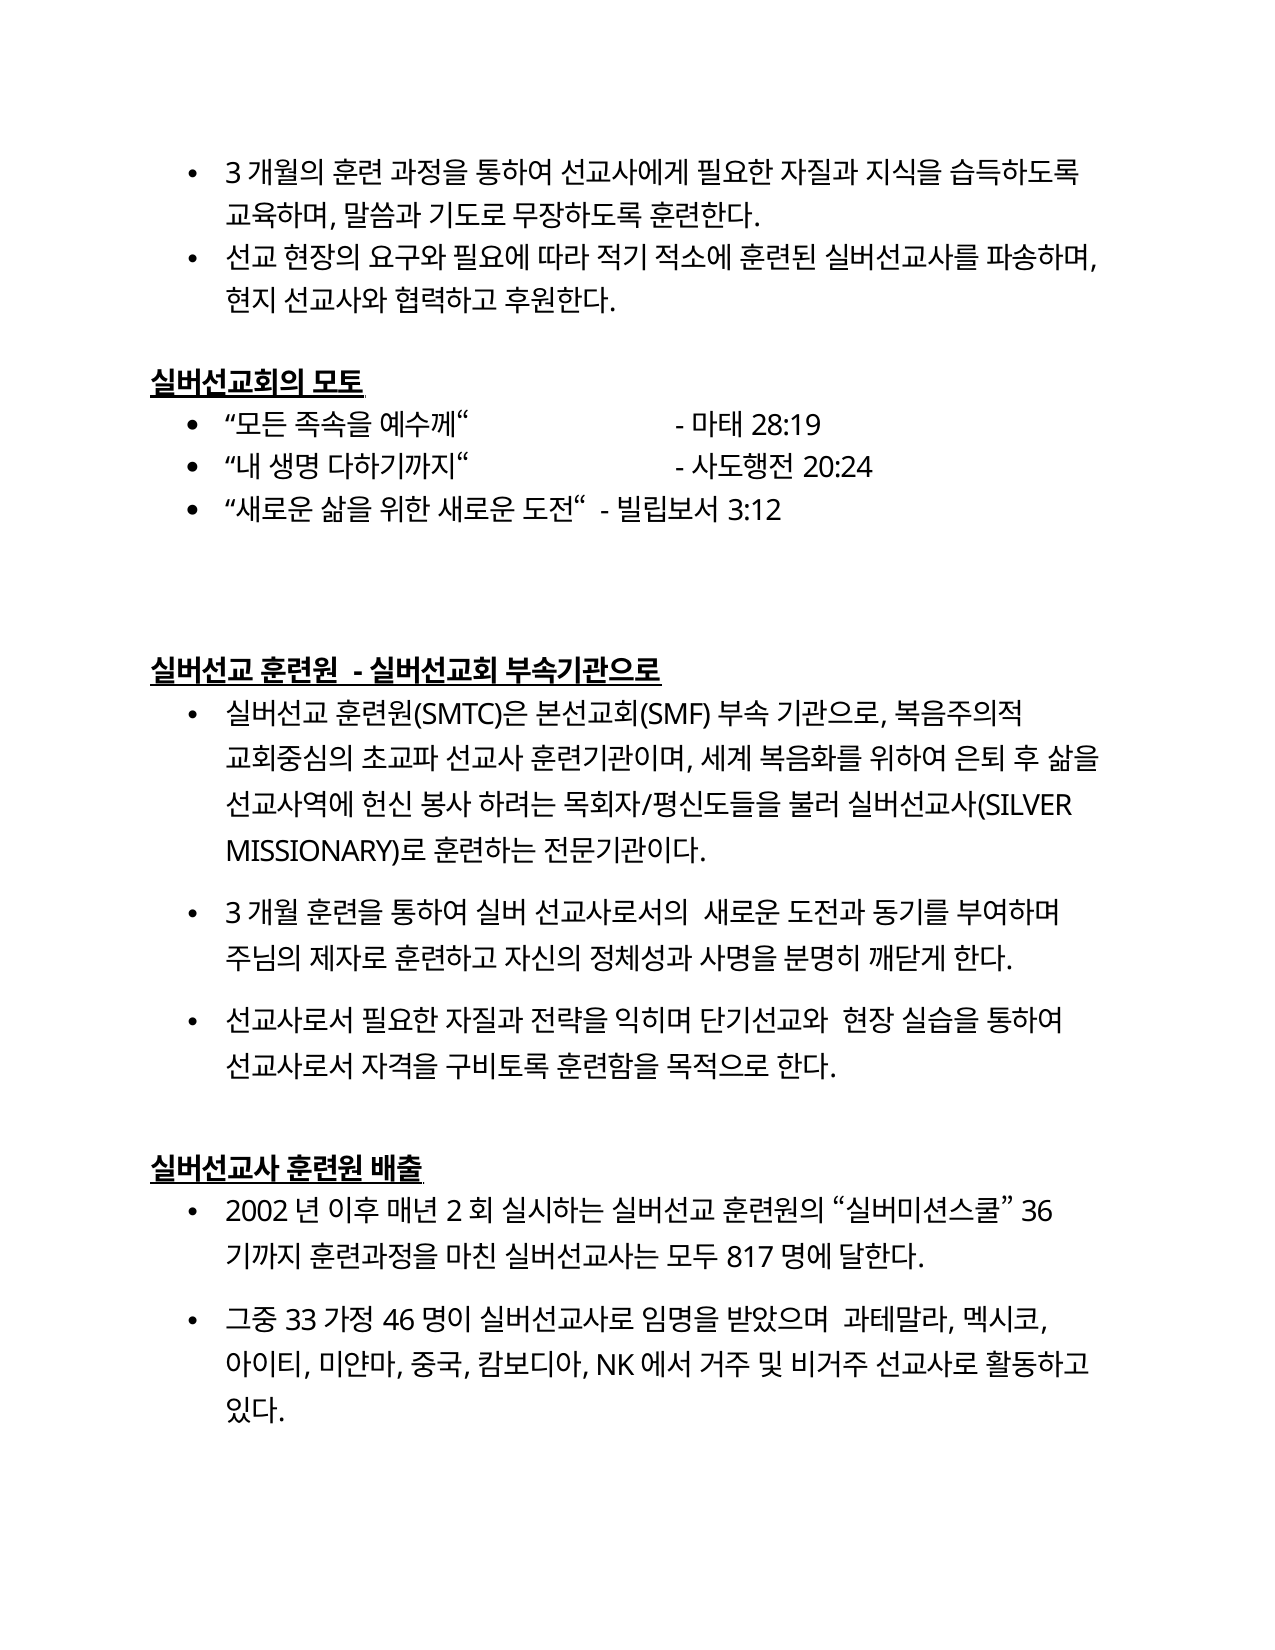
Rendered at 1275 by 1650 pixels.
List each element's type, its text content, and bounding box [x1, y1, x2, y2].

text 실버선교회의 모토 [150, 359, 1125, 402]
list 2002년 이후 매년 2회 실시하는 실버선교 훈련원의 “실버미션스쿨” 36기까지 훈련과정을 마친 실버선교사는 모두 817명에 달한다. [187, 1188, 1125, 1276]
list “새로운 삶을 위한 새로운 도전“ - 빌립보서 3:12 [187, 486, 1125, 529]
list 선교 현장의 요구와 필요에 따라 적기 적소에 훈련된 실버선교사를 파송하며, 현지 선교사와 협력하고 후원한다. [187, 235, 1125, 319]
list “내 생명 다하기까지“ - 사도행전 20:24 [187, 444, 1125, 486]
list “모든 족속을 예수께“ - 마태 28:19 [187, 402, 1125, 444]
list 3개월 훈련을 통하여 실버 선교사로서의 새로운 도전과 동기를 부여하며 주님의 제자로 훈련하고 자신의 정체성과 사명을 분명히 깨닫게 한다. [187, 890, 1125, 978]
list 3개월의 훈련 과정을 통하여 선교사에게 필요한 자질과 지식을 습득하도록 교육하며, 말씀과 기도로 무장하도록 훈련한다. [187, 150, 1125, 235]
text 실버선교사 훈련원 배출 [150, 1146, 1125, 1188]
list 선교사로서 필요한 자질과 전략을 익히며 단기선교와 현장 실습을 통하여 선교사로서 자격을 구비토록 훈련함을 목적으로 한다. [187, 998, 1125, 1086]
list 실버선교 훈련원(SMTC)은 본선교회(SMF) 부속 기관으로, 복음주의적 교회중심의 초교파 선교사 훈련기관이며, 세계 복음화를 위하여 은퇴 후 삶을 선교사역에 헌신 봉사 하려는 목회자/평신도들을 불러 실버선교사(SILVER MISSIONARY)로 훈련하는 전문기관이다. [187, 690, 1125, 870]
list 그중 33가정 46명이 실버선교사로 임명을 받았으며 과테말라, 멕시코, 아이티, 미얀마, 중국, 캄보디아, NK에서 거주 및 비거주 선교사로 활동하고 있다. [187, 1296, 1125, 1430]
text 실버선교 훈련원 - 실버선교회 부속기관으로 [150, 648, 1125, 690]
